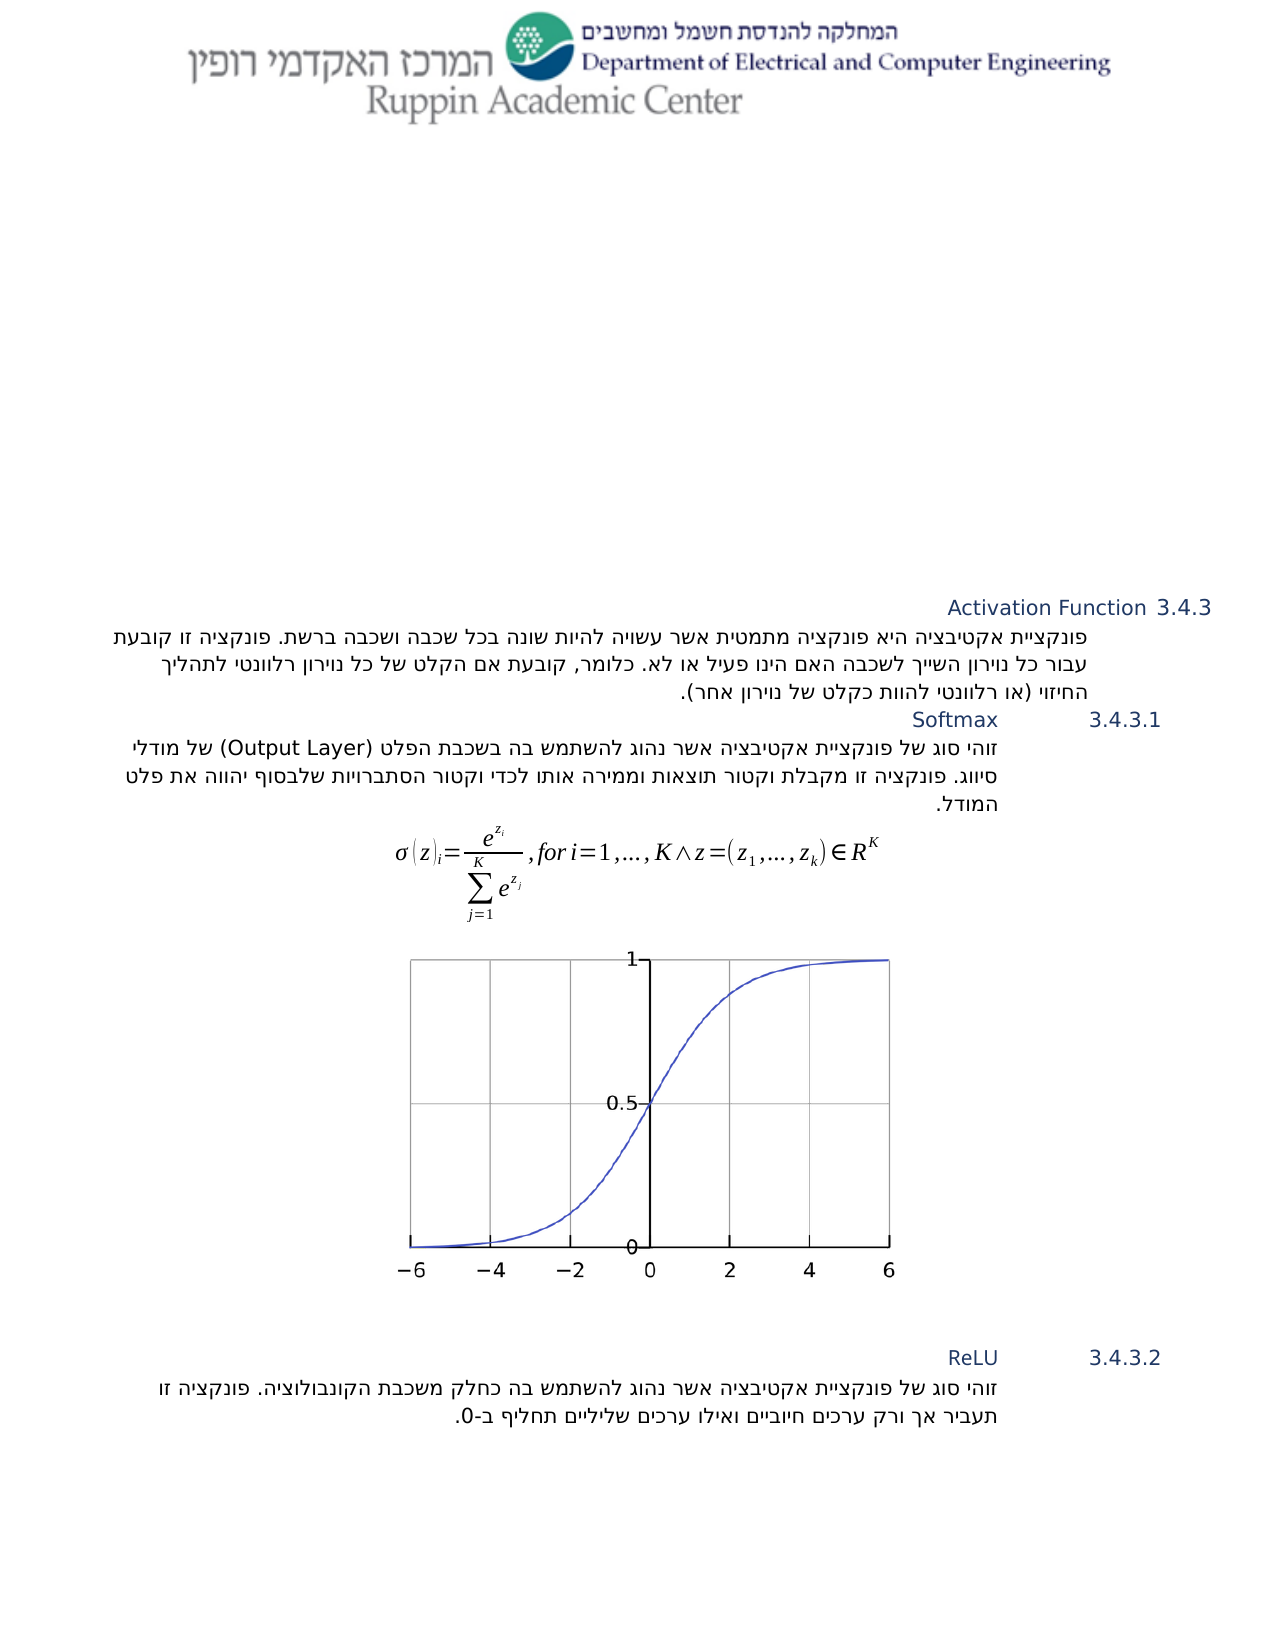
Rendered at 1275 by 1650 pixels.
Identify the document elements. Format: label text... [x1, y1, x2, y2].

list זוהי סוג של פונקציית אקטיבציה אשר נהוג להשתמש בה בשכבת הפלט (Output Layer) של מודלי סיווג. פונקציה זו מקבלת וקטור תוצאות וממירה אותו לכדי וקטור הסתברויות שלבסוף יהווה את פלט המודל. [112, 736, 999, 816]
list פונקציית אקטיבציה היא פונקציה מתמטית אשר עשויה להיות שונה בכל שכבה ושכבה ברשת. פונקציה זו קובעת עבור כל נוירון השייך לשכבה האם הינו פעיל או לא. כלומר, קובעת אם הקלט של כל נוירון רלוונטי לתהליך החיזוי (או רלוונטי להוות כקלט של נוירון אחר). [112, 625, 1089, 704]
list ReLU [112, 1343, 1089, 1372]
list Softmax [112, 708, 1089, 732]
text זוהי סוג של פונקציית אקטיבציה אשר נהוג להשתמש בה כחלק משכבת הקונבולוציה. פונקציה זו תעביר אך ורק ערכים חיוביים ואילו ערכים שליליים תחליף ב-0. [112, 1376, 999, 1461]
picture [150, 9, 1125, 128]
list Activation Function [112, 595, 1156, 621]
picture [375, 938, 924, 1295]
